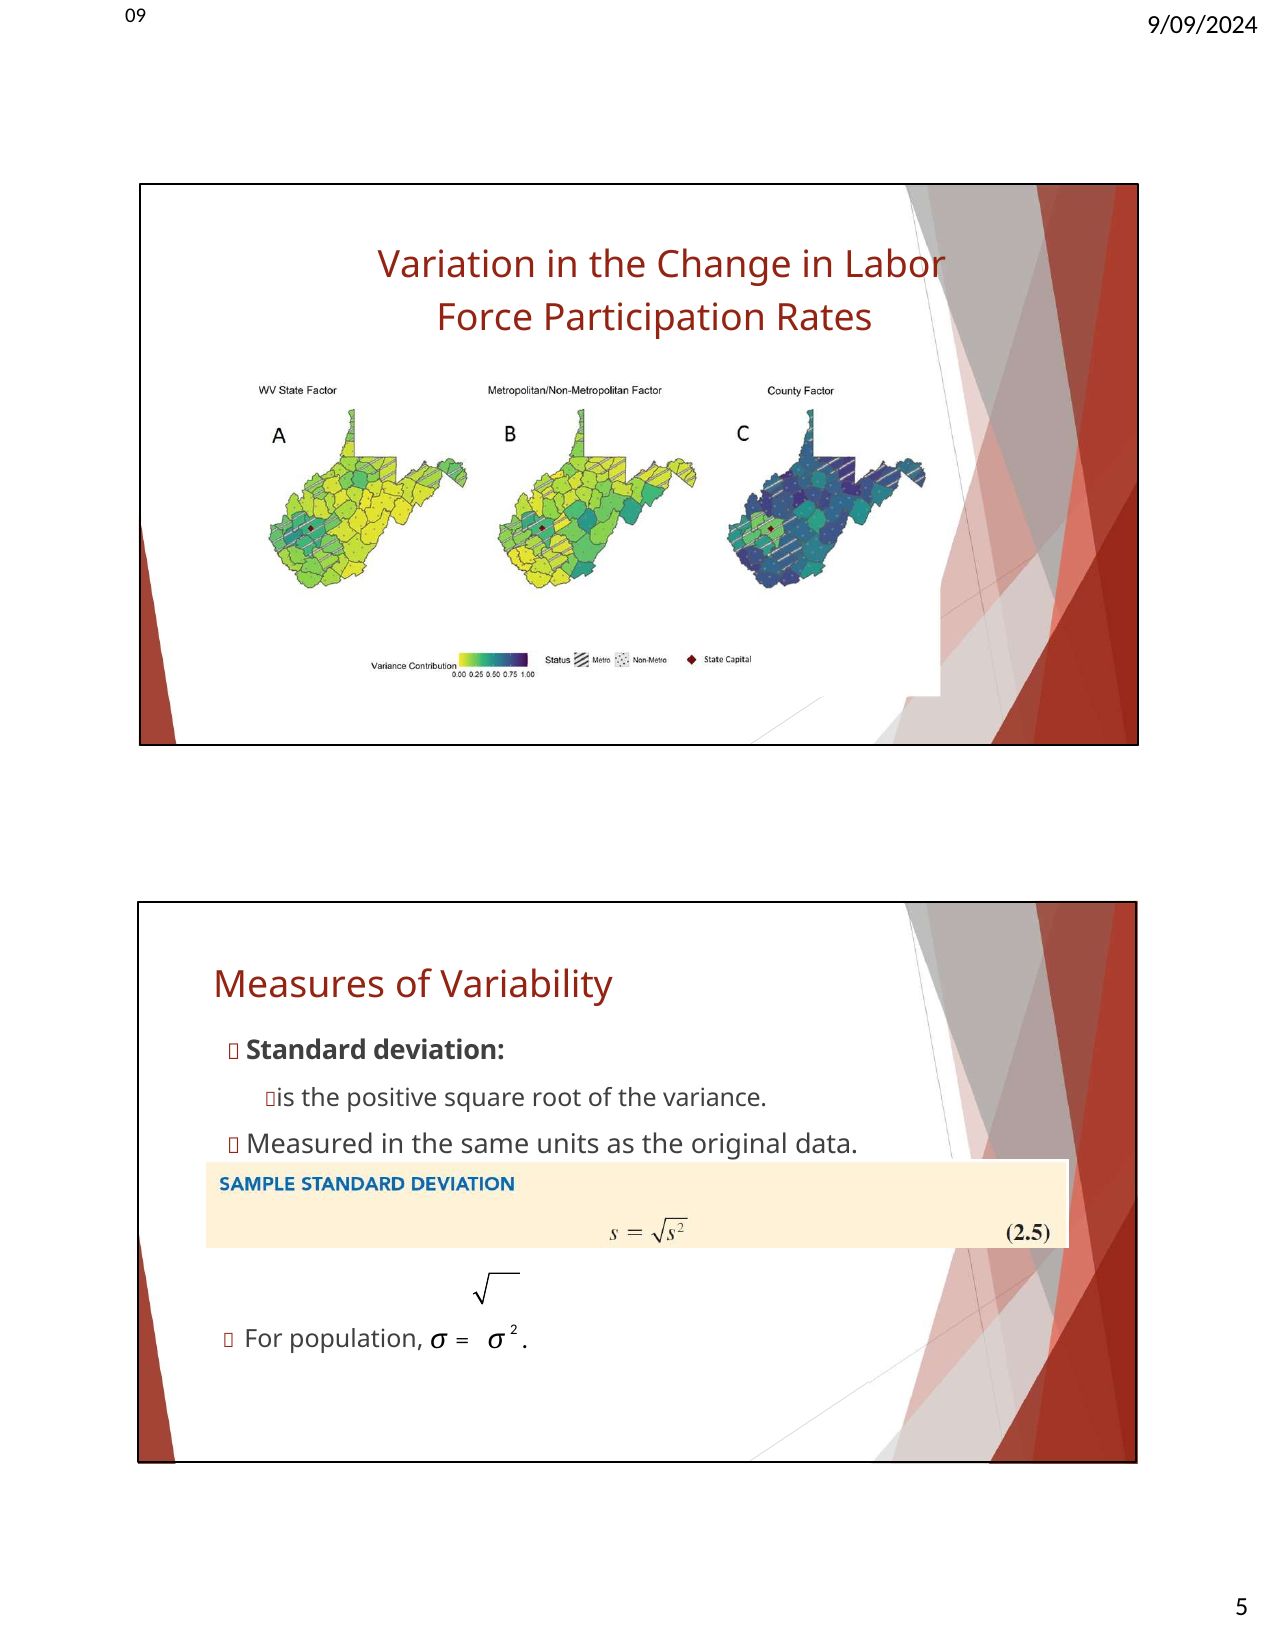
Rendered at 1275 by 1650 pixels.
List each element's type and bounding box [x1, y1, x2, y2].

picture [139, 1229, 176, 1461]
picture [869, 900, 1138, 1464]
picture [870, 267, 878, 275]
picture [141, 511, 177, 744]
picture [206, 903, 1135, 1461]
picture [253, 185, 1137, 744]
picture [870, 259, 878, 265]
